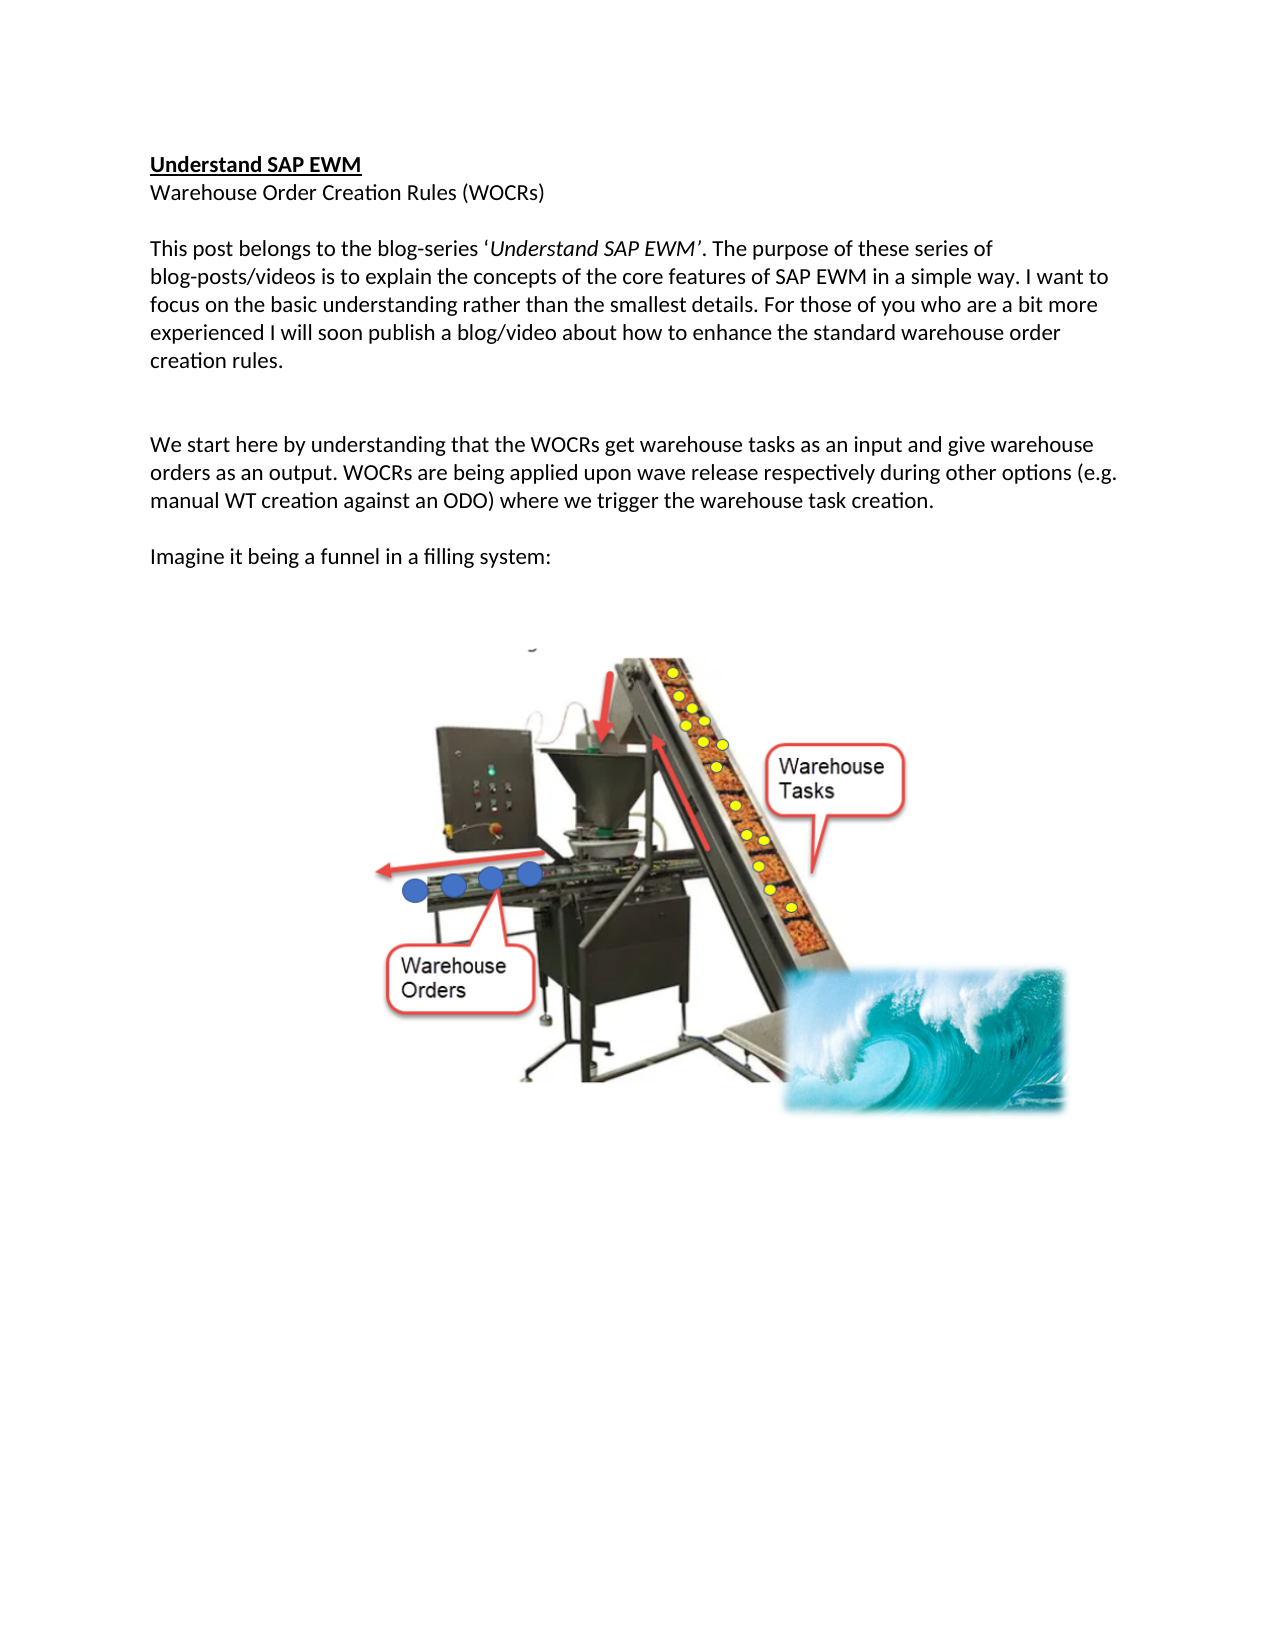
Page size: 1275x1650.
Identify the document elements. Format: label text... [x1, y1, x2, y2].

text Imagine it being a funnel in a filling system: [150, 542, 1125, 570]
text Understand SAP EWM [150, 150, 1125, 178]
text Warehouse Order Creation Rules (WOCRs) [150, 178, 1125, 206]
text This post belongs to the blog-series ‘Understand SAP EWM’. The purpose of these series of blog-posts/videos is to explain the concepts of the core features of SAP EWM in a simple way. I want to focus on the basic understanding rather than the smallest details. For those of you who are a bit more experienced I will soon publish a blog/video about how to enhance the standard warehouse order creation rules. [150, 234, 1125, 374]
picture [150, 598, 1125, 1148]
text We start here by understanding that the WOCRs get warehouse tasks as an input and give warehouse orders as an output. WOCRs are being applied upon wave release respectively during other options (e.g. manual WT creation against an ODO) where we trigger the warehouse task creation. [150, 430, 1125, 514]
